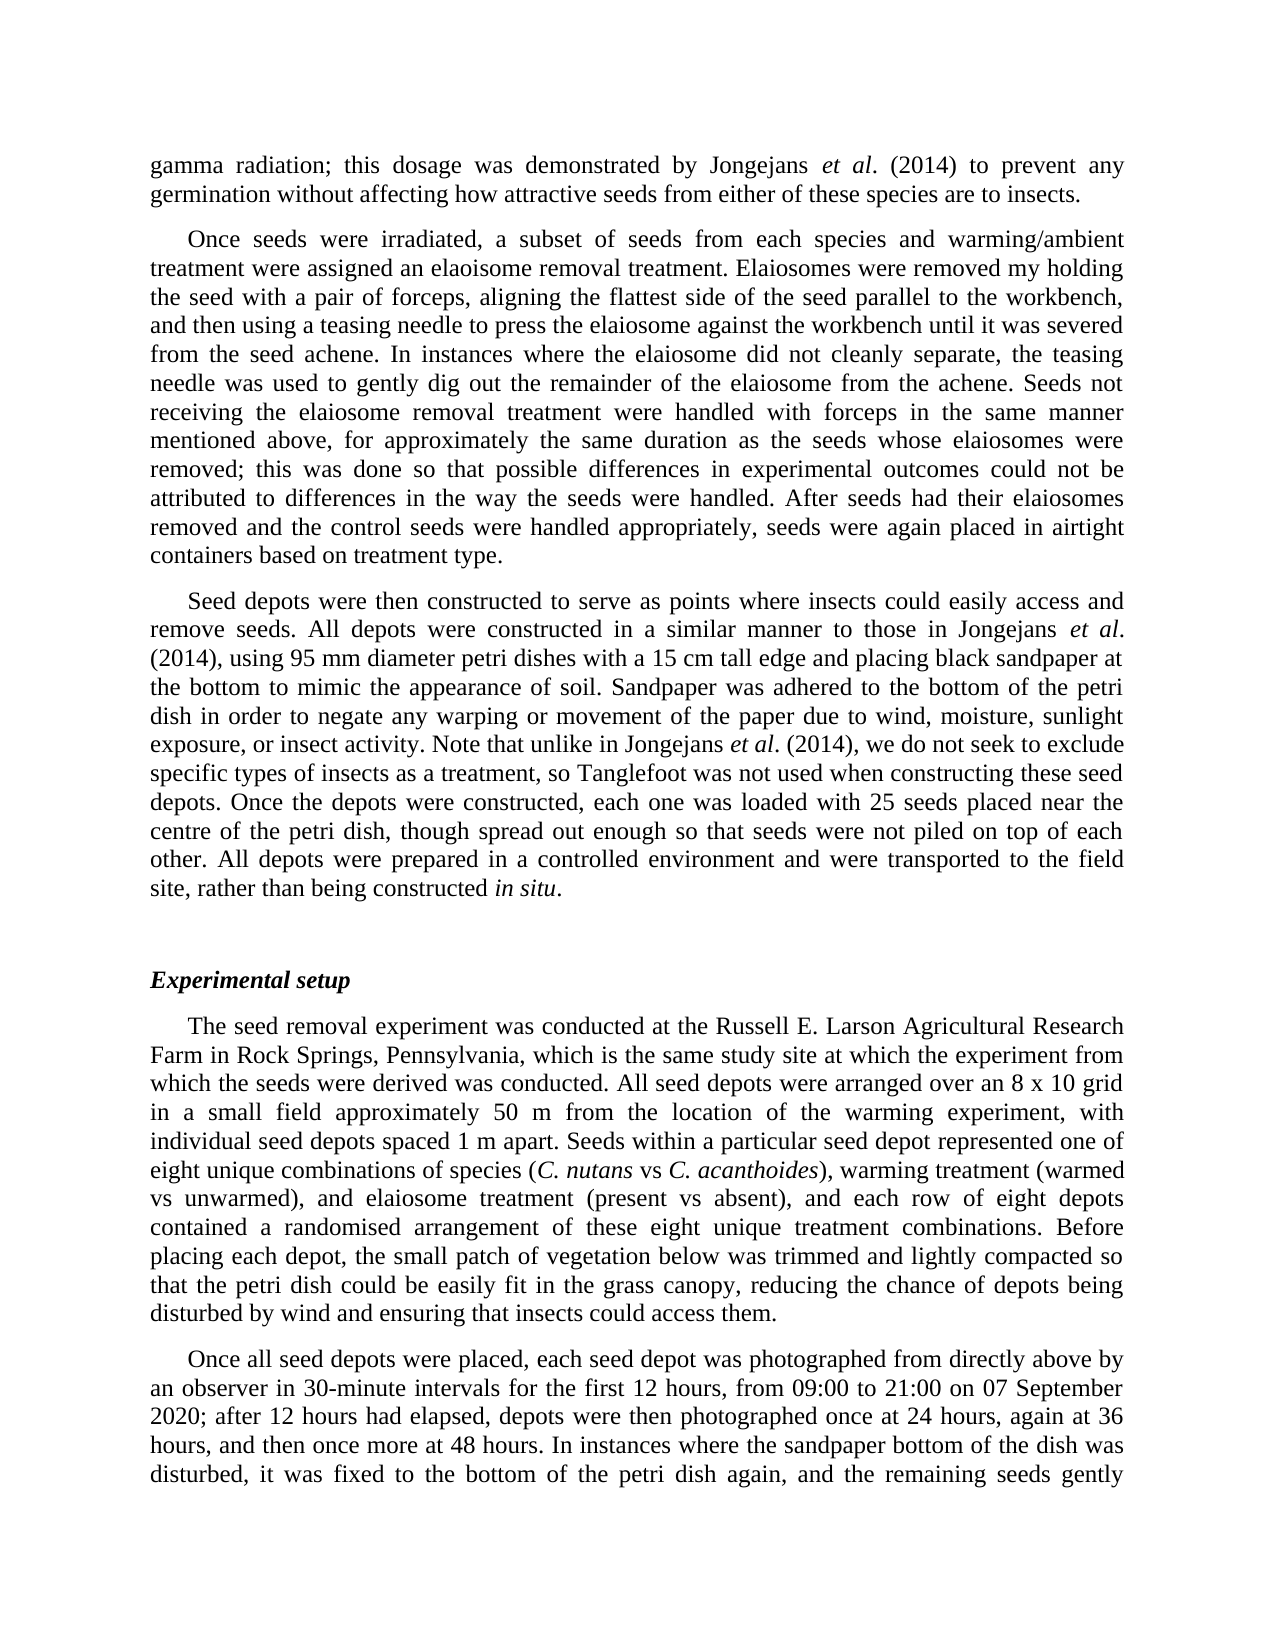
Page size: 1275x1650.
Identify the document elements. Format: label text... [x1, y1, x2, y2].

text Once seeds were irradiated, a subset of seeds from each species and warming/ambient treatment were assigned an elaoisome removal treatment. Elaiosomes were removed my holding the seed with a pair of forceps, aligning the flattest side of the seed parallel to the workbench, and then using a teasing needle to press the elaiosome against the workbench until it was severed from the seed achene. In instances where the elaiosome did not cleanly separate, the teasing needle was used to gently dig out the remainder of the elaiosome from the achene. Seeds not receiving the elaiosome removal treatment were handled with forceps in the same manner mentioned above, for approximately the same duration as the seeds whose elaiosomes were removed; this was done so that possible differences in experimental outcomes could not be attributed to differences in the way the seeds were handled. After seeds had their elaiosomes removed and the control seeds were handled appropriately, seeds were again placed in airtight containers based on treatment type. [150, 224, 1125, 569]
text Experimental setup [150, 966, 1125, 994]
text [150, 150, 1125, 207]
text The seed removal experiment was conducted at the Russell E. Larson Agricultural Research Farm in Rock Springs, Pennsylvania, which is the same study site at which the experiment from which the seeds were derived was conducted. All seed depots were arranged over an 8 x 10 grid in a small field approximately 50 m from the location of the warming experiment, with individual seed depots spaced 1 m apart. Seeds within a particular seed depot represented one of eight unique combinations of species (C. nutans vs C. acanthoides), warming treatment (warmed vs unwarmed), and elaiosome treatment (present vs absent), and each row of eight depots contained a randomised arrangement of these eight unique treatment combinations. Before placing each depot, the small patch of vegetation below was trimmed and lightly compacted so that the petri dish could be easily fit in the grass canopy, reducing the chance of depots being disturbed by wind and ensuring that insects could access them. [150, 1011, 1125, 1327]
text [150, 1344, 1125, 1488]
text Seed depots were then constructed to serve as points where insects could easily access and remove seeds. All depots were constructed in a similar manner to those in Jongejans et al. (2014), using 95 mm diameter petri dishes with a 15 cm tall edge and placing black sandpaper at the bottom to mimic the appearance of soil. Sandpaper was adhered to the bottom of the petri dish in order to negate any warping or movement of the paper due to wind, moisture, sunlight exposure, or insect activity. Note that unlike in Jongejans et al. (2014), we do not seek to exclude specific types of insects as a treatment, so Tanglefoot was not used when constructing these seed depots. Once the depots were constructed, each one was loaded with 25 seeds placed near the centre of the petri dish, though spread out enough so that seeds were not piled on top of each other. All depots were prepared in a controlled environment and were transported to the field site, rather than being constructed in situ. [150, 586, 1125, 902]
